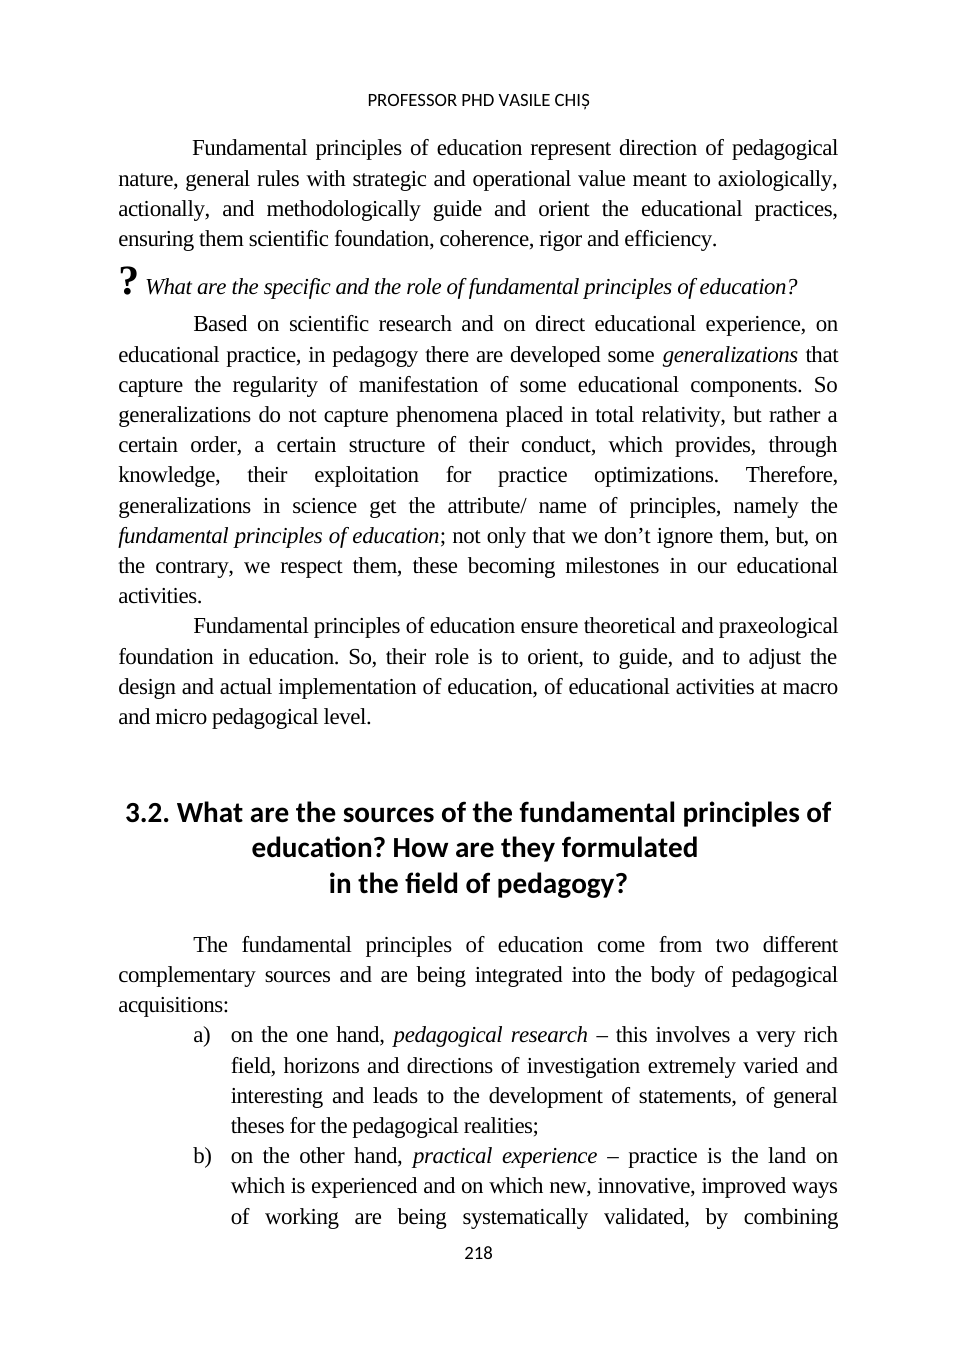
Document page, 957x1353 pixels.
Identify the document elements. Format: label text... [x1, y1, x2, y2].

text Based on scientific research and on direct educational experience, on educational practice, in pedagogy there are developed some generalizations that capture the regularity of manifestation of some educational components. So generalizations do not capture phenomena placed in total relativity, but rather a certain order, a certain structure of their conduct, which provides, through knowledge, their exploitation for practice optimizations. Therefore, generalizations in science get the attribute/ name of principles, namely the fundamental principles of education; not only that we don’t ignore them, but, on the contrary, we respect them, these becoming milestones in our educational activities. [118, 310, 838, 609]
text Fundamental principles of education represent direction of pedagogical nature, general rules with strategic and operational value meant to axiologically, actionally, and methodologically guide and orient the educational practices, ensuring them scientific foundation, coherence, rigor and efficiency. [118, 134, 838, 251]
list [193, 1142, 838, 1229]
list on the one hand, pedagogical research – this involves a very rich field, horizons and directions of investigation extremely varied and interesting and leads to the development of statements, of general theses for the pedagogical realities; [193, 1021, 838, 1138]
text ? What are the specific and the role of fundamental principles of education? [118, 255, 838, 303]
subtitle 3.2. What are the sources of the fundamental principles of education? How are they formulated ​​ in the field of pedagogy? [118, 794, 838, 901]
text Fundamental principles of education ensure theoretical and praxeological foundation in education. So, their role is to orient, to guide, and to adjust the design and actual implementation of education, of educational activities at macro and micro pedagogical level. [118, 612, 838, 729]
text The fundamental principles of education come from two different complementary sources and are being integrated into the body of pedagogical acquisitions: [118, 931, 838, 1018]
